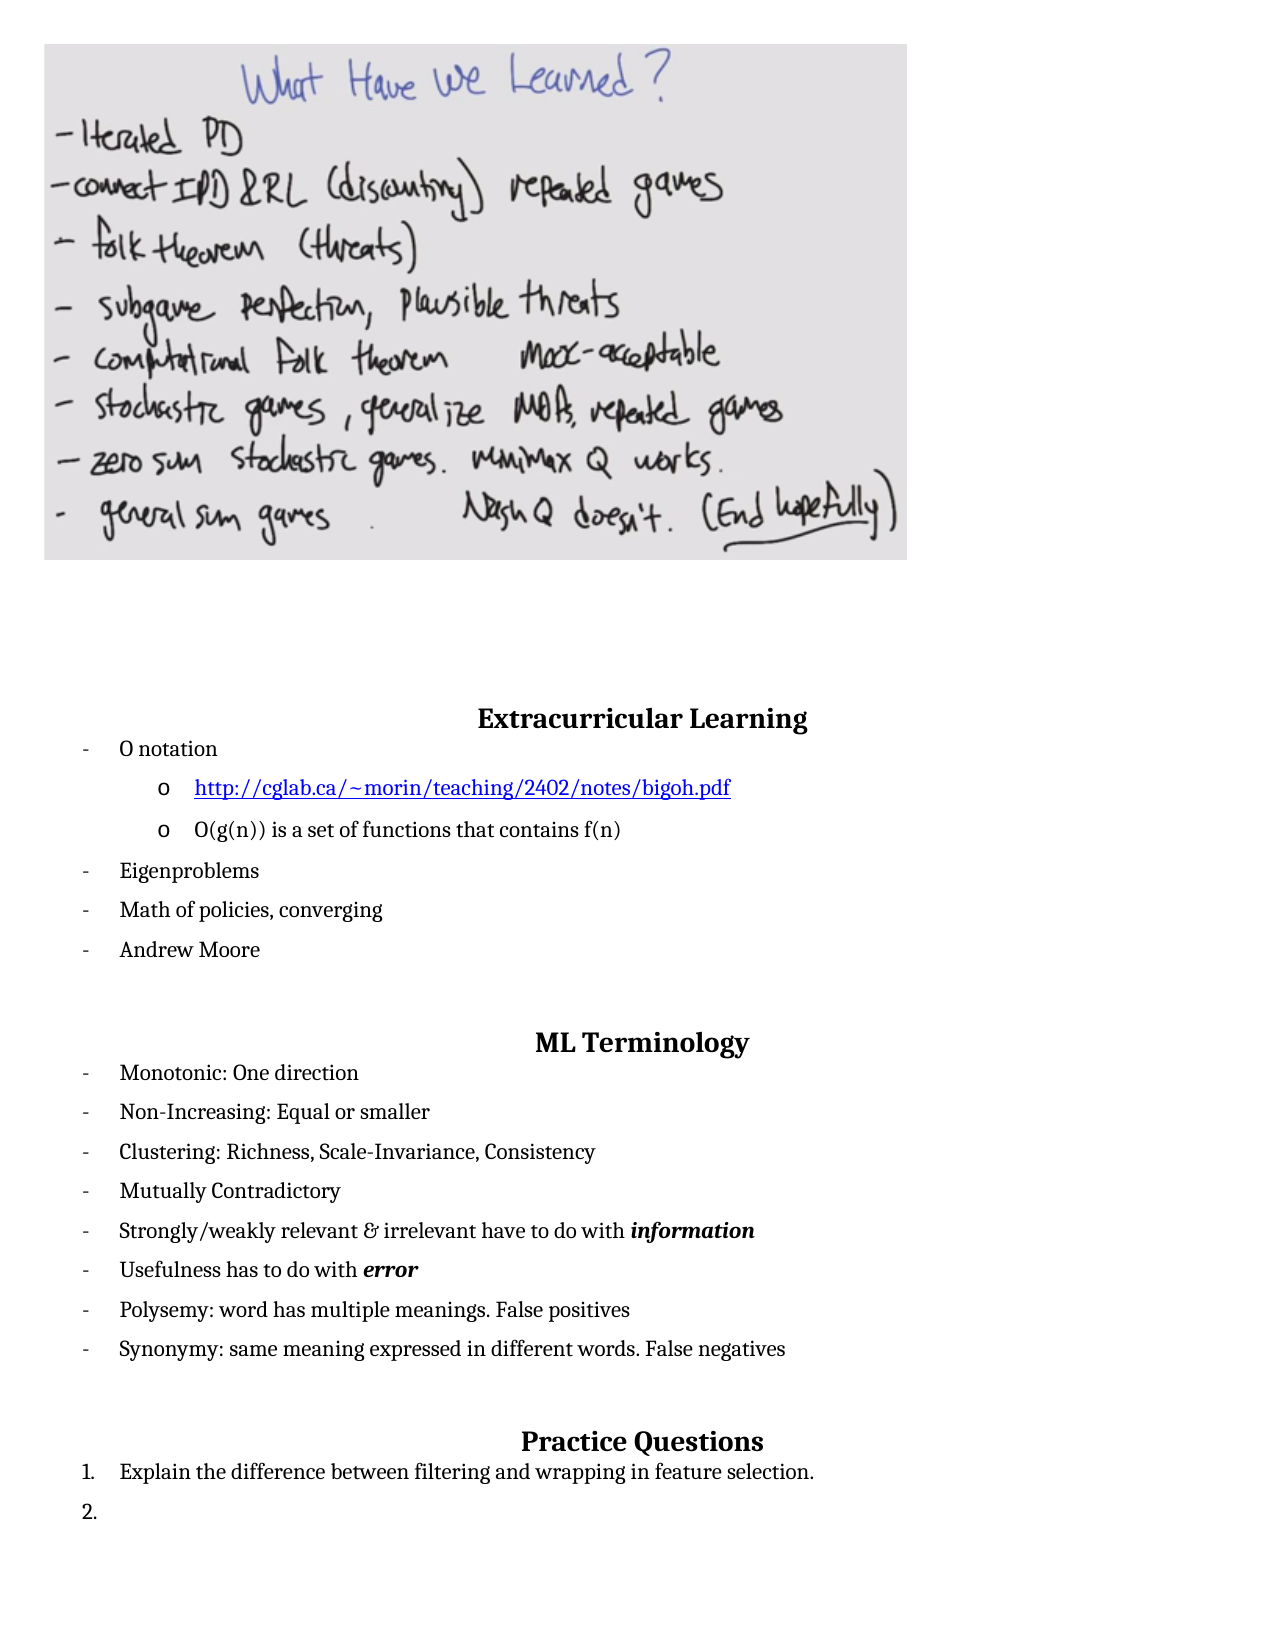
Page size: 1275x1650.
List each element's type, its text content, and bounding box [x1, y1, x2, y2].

list Usefulness has to do with error [82, 1257, 1240, 1283]
list Eigenproblems [82, 858, 1240, 884]
list Synonymy: same meaning expressed in different words. False negatives [82, 1336, 1240, 1362]
list http://cglab.ca/~morin/teaching/2402/notes/bigoh.pdf [157, 775, 1240, 803]
list Polysemy: word has multiple meanings. False positives [82, 1296, 1240, 1323]
list Mutually Contradictory [82, 1178, 1240, 1204]
list O notation [82, 736, 1240, 762]
picture [44, 44, 907, 560]
list Math of policies, converging [82, 897, 1240, 923]
list Non-Increasing: Equal or smaller [82, 1099, 1240, 1125]
subtitle Extracurricular Learning [44, 702, 1240, 736]
subtitle Practice Questions [44, 1425, 1240, 1459]
list Strongly/weakly relevant & irrelevant have to do with information [82, 1217, 1240, 1244]
subtitle ML Terminology [44, 1026, 1240, 1059]
list Clustering: Richness, Scale-Invariance, Consistency [82, 1138, 1240, 1165]
list Explain the difference between filtering and wrapping in feature selection. [82, 1459, 1240, 1485]
list Andrew Moore [82, 937, 1240, 963]
list O(g(n)) is a set of functions that contains f(n) [157, 816, 1240, 844]
list Monotonic: One direction [82, 1059, 1240, 1086]
